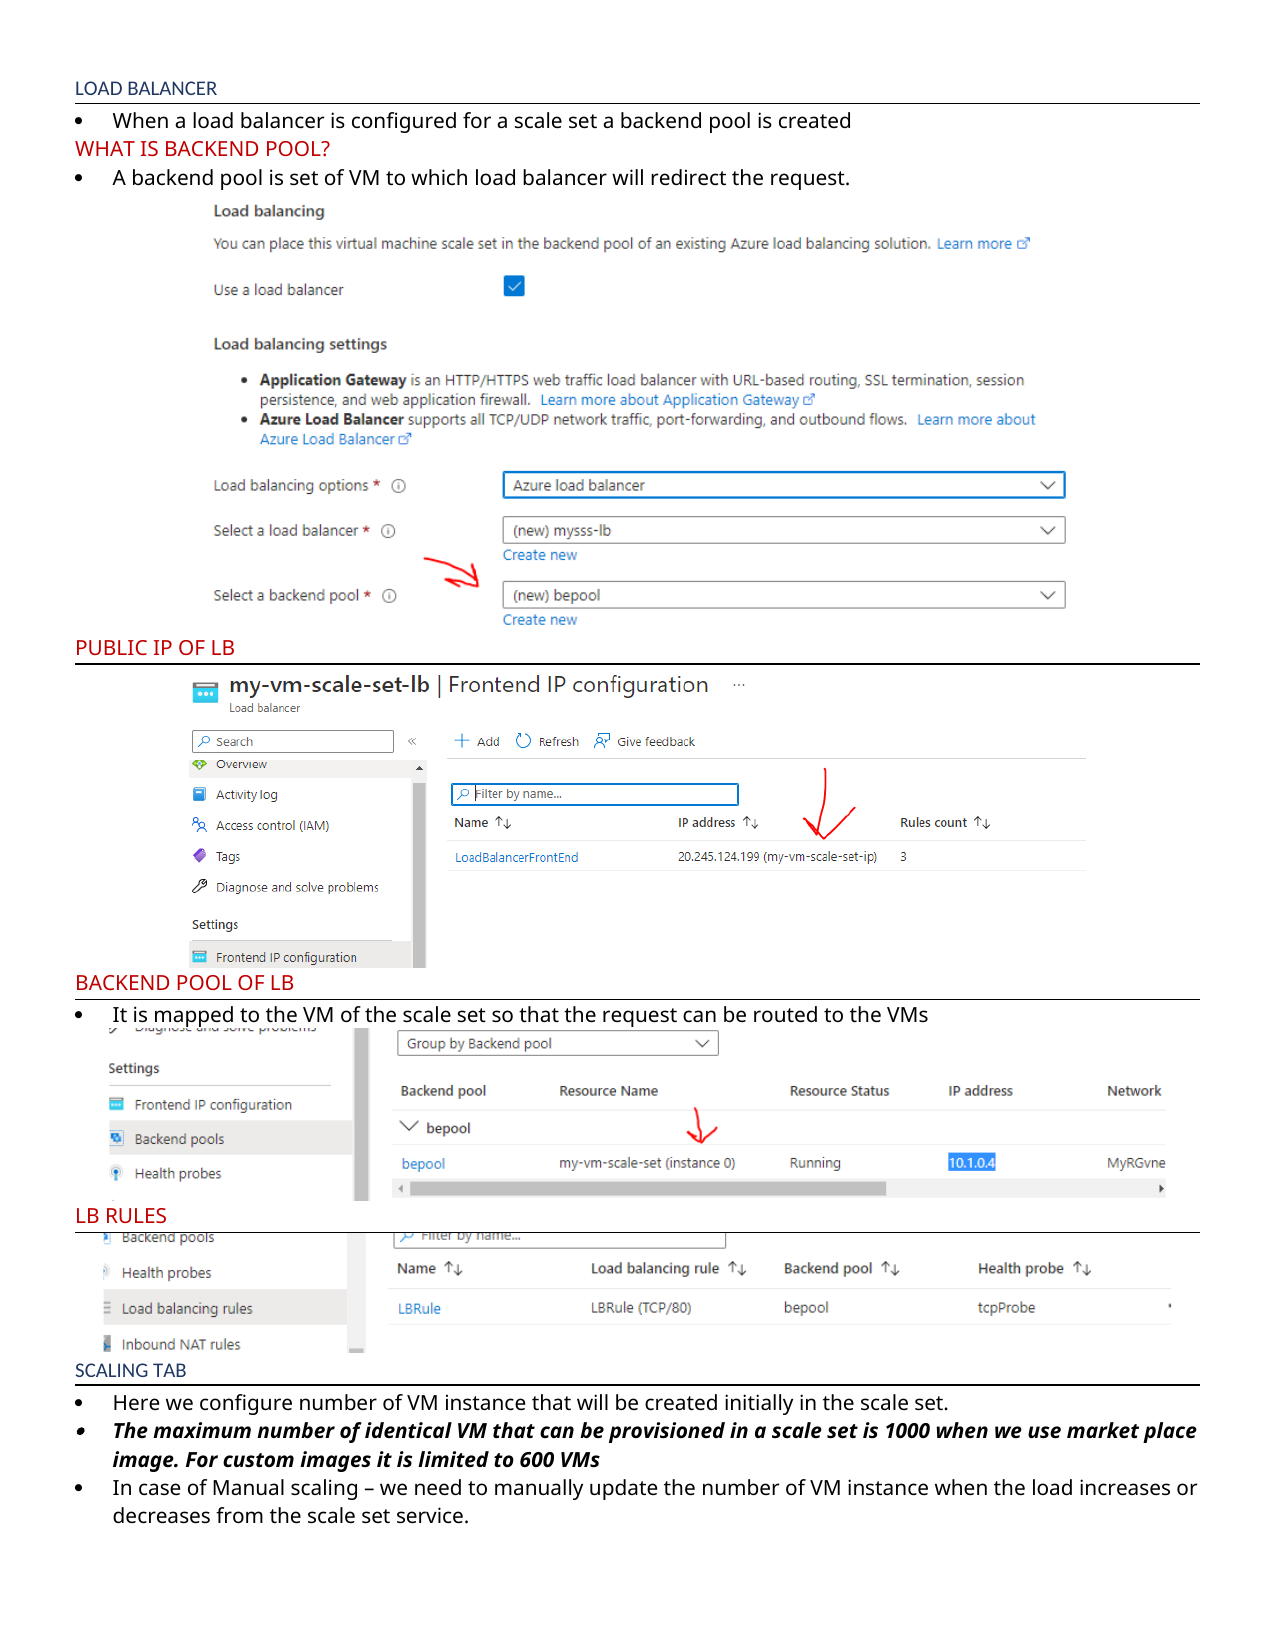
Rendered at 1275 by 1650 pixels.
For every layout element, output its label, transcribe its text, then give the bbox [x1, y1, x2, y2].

list A backend pool is set of VM to which load balancer will redirect the request. [75, 163, 1200, 191]
list Here we configure number of VM instance that will be created initially in the scale set. [75, 1388, 1200, 1416]
list The maximum number of identical VM that can be provisioned in a scale set is 1000 when we use market place image. For custom images it is limited to 600 VMs [75, 1416, 1200, 1473]
text WHAT IS BACKEND POOL? [75, 134, 1200, 163]
list In case of Manual scaling – we need to manually update the number of VM instance when the load increases or decreases from the scale set service. [75, 1473, 1200, 1530]
text BACKEND POOL OF LB [75, 968, 1200, 999]
text PUBLIC IP OF LB [75, 633, 1200, 663]
picture [109, 1028, 1166, 1201]
picture [187, 191, 1126, 633]
text LB RULES [75, 1201, 1200, 1232]
list When a load balancer is configured for a scale set a backend pool is created [75, 106, 1200, 134]
subtitle LOAD BALANCER [75, 75, 1200, 103]
subtitle SCALING TAB [75, 1357, 1200, 1384]
picture [189, 665, 1086, 968]
picture [103, 1233, 1172, 1353]
list It is mapped to the VM of the scale set so that the request can be routed to the VMs [75, 1000, 1200, 1028]
